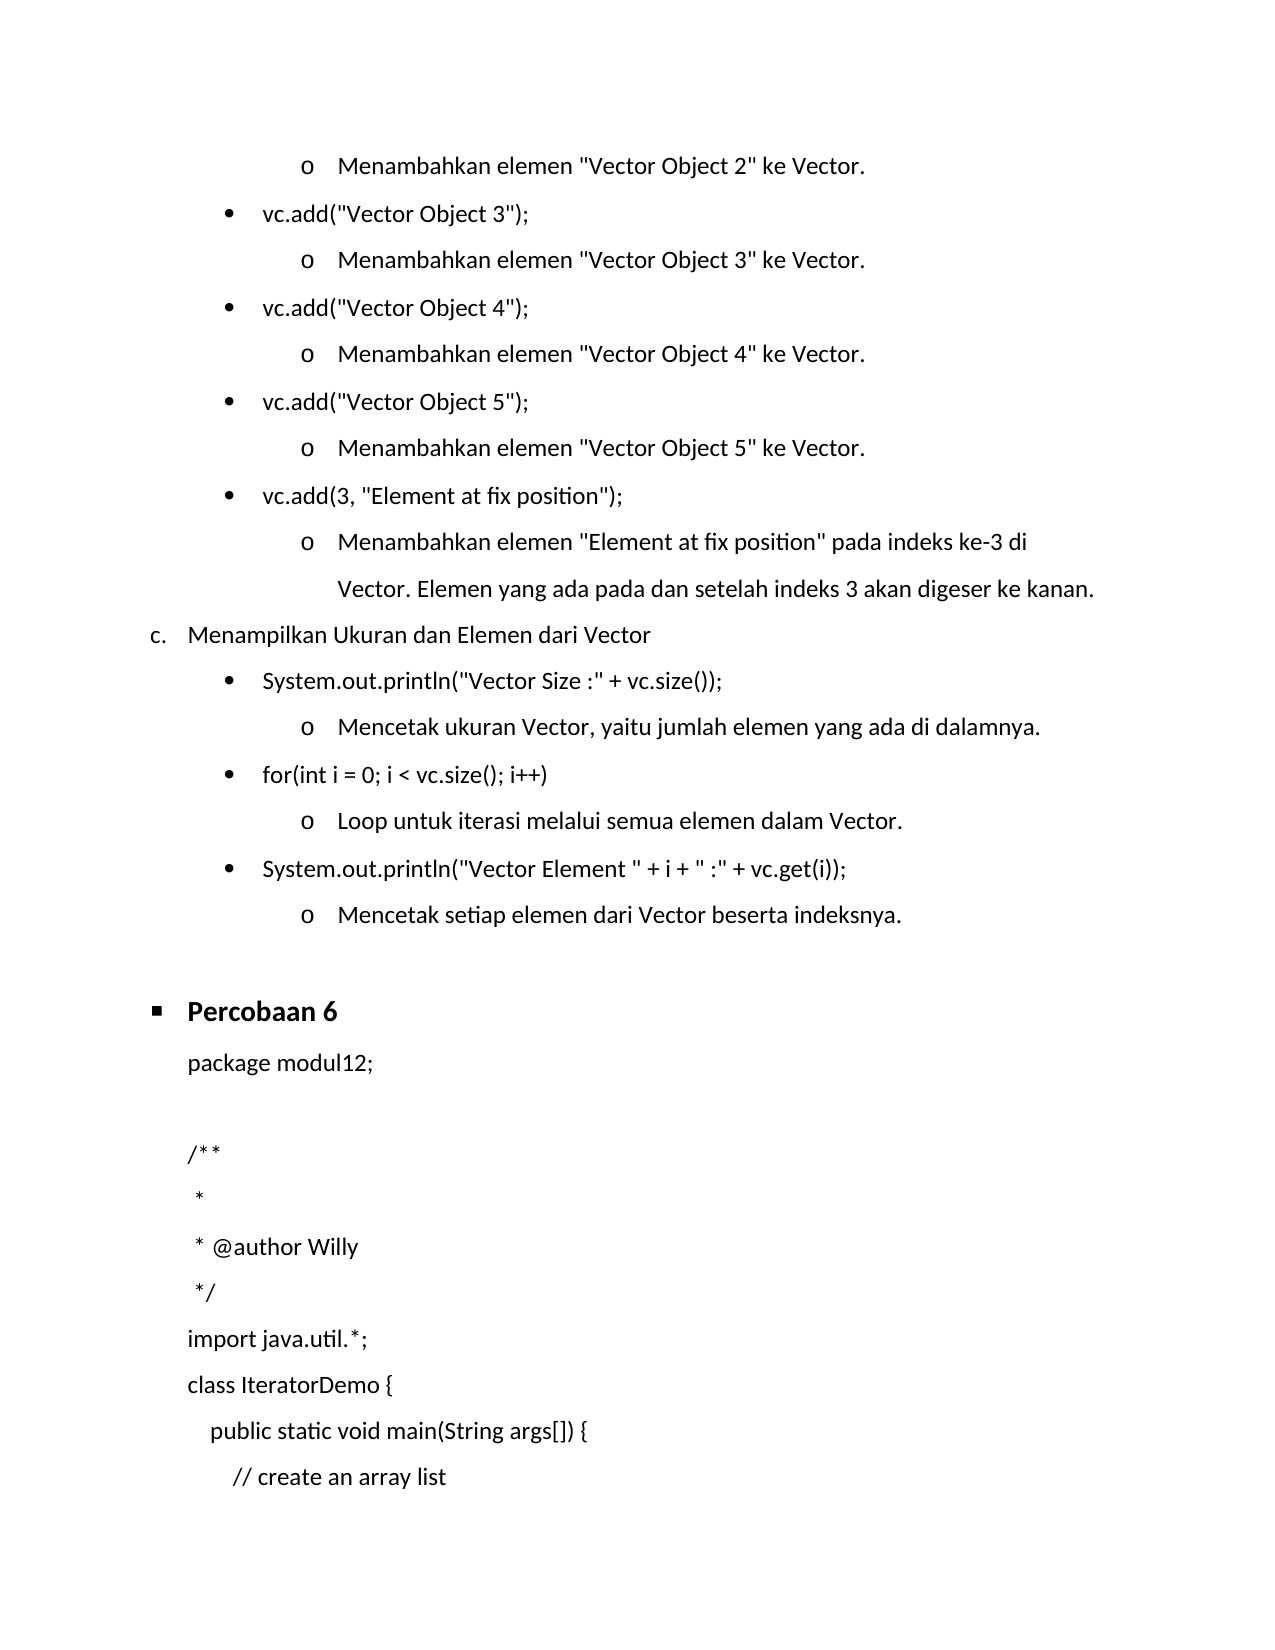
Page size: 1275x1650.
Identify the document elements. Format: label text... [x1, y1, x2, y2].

list Menambahkan elemen "Vector Object 4" ke Vector. [300, 338, 1097, 370]
list vc.add("Vector Object 5"); [225, 386, 1097, 416]
list Loop untuk iterasi melalui semua elemen dalam Vector. [300, 805, 1097, 837]
list package modul12; [187, 1047, 1097, 1077]
list Menambahkan elemen "Element at fix position" pada indeks ke-3 di Vector. Elemen yang ada pada dan setelah indeks 3 akan digeser ke kanan. [300, 526, 1097, 604]
list class IteratorDemo { [187, 1369, 1097, 1400]
list for(int i = 0; i < vc.size(); i++) [225, 759, 1097, 790]
list * [187, 1185, 1097, 1216]
list public static void main(String args[]) { [187, 1415, 1097, 1446]
list */ [187, 1277, 1097, 1308]
list Mencetak setiap elemen dari Vector beserta indeksnya. [300, 899, 1097, 931]
list Menambahkan elemen "Vector Object 2" ke Vector. [300, 150, 1097, 182]
list Menambahkan elemen "Vector Object 3" ke Vector. [300, 244, 1097, 276]
list * @author Willy [187, 1231, 1097, 1262]
list System.out.println("Vector Size :" + vc.size()); [225, 665, 1097, 696]
list vc.add("Vector Object 3"); [225, 198, 1097, 228]
list Percobaan 6 [150, 993, 1097, 1029]
list // create an array list [187, 1461, 1097, 1492]
list import java.util.*; [187, 1323, 1097, 1354]
list vc.add("Vector Object 4"); [225, 292, 1097, 322]
list Menampilkan Ukuran dan Elemen dari Vector [150, 619, 1097, 650]
list /** [187, 1139, 1097, 1169]
list Mencetak ukuran Vector, yaitu jumlah elemen yang ada di dalamnya. [300, 711, 1097, 743]
list vc.add(3, "Element at fix position"); [225, 480, 1097, 510]
list System.out.println("Vector Element " + i + " :" + vc.get(i)); [225, 853, 1097, 884]
list Menambahkan elemen "Vector Object 5" ke Vector. [300, 432, 1097, 464]
